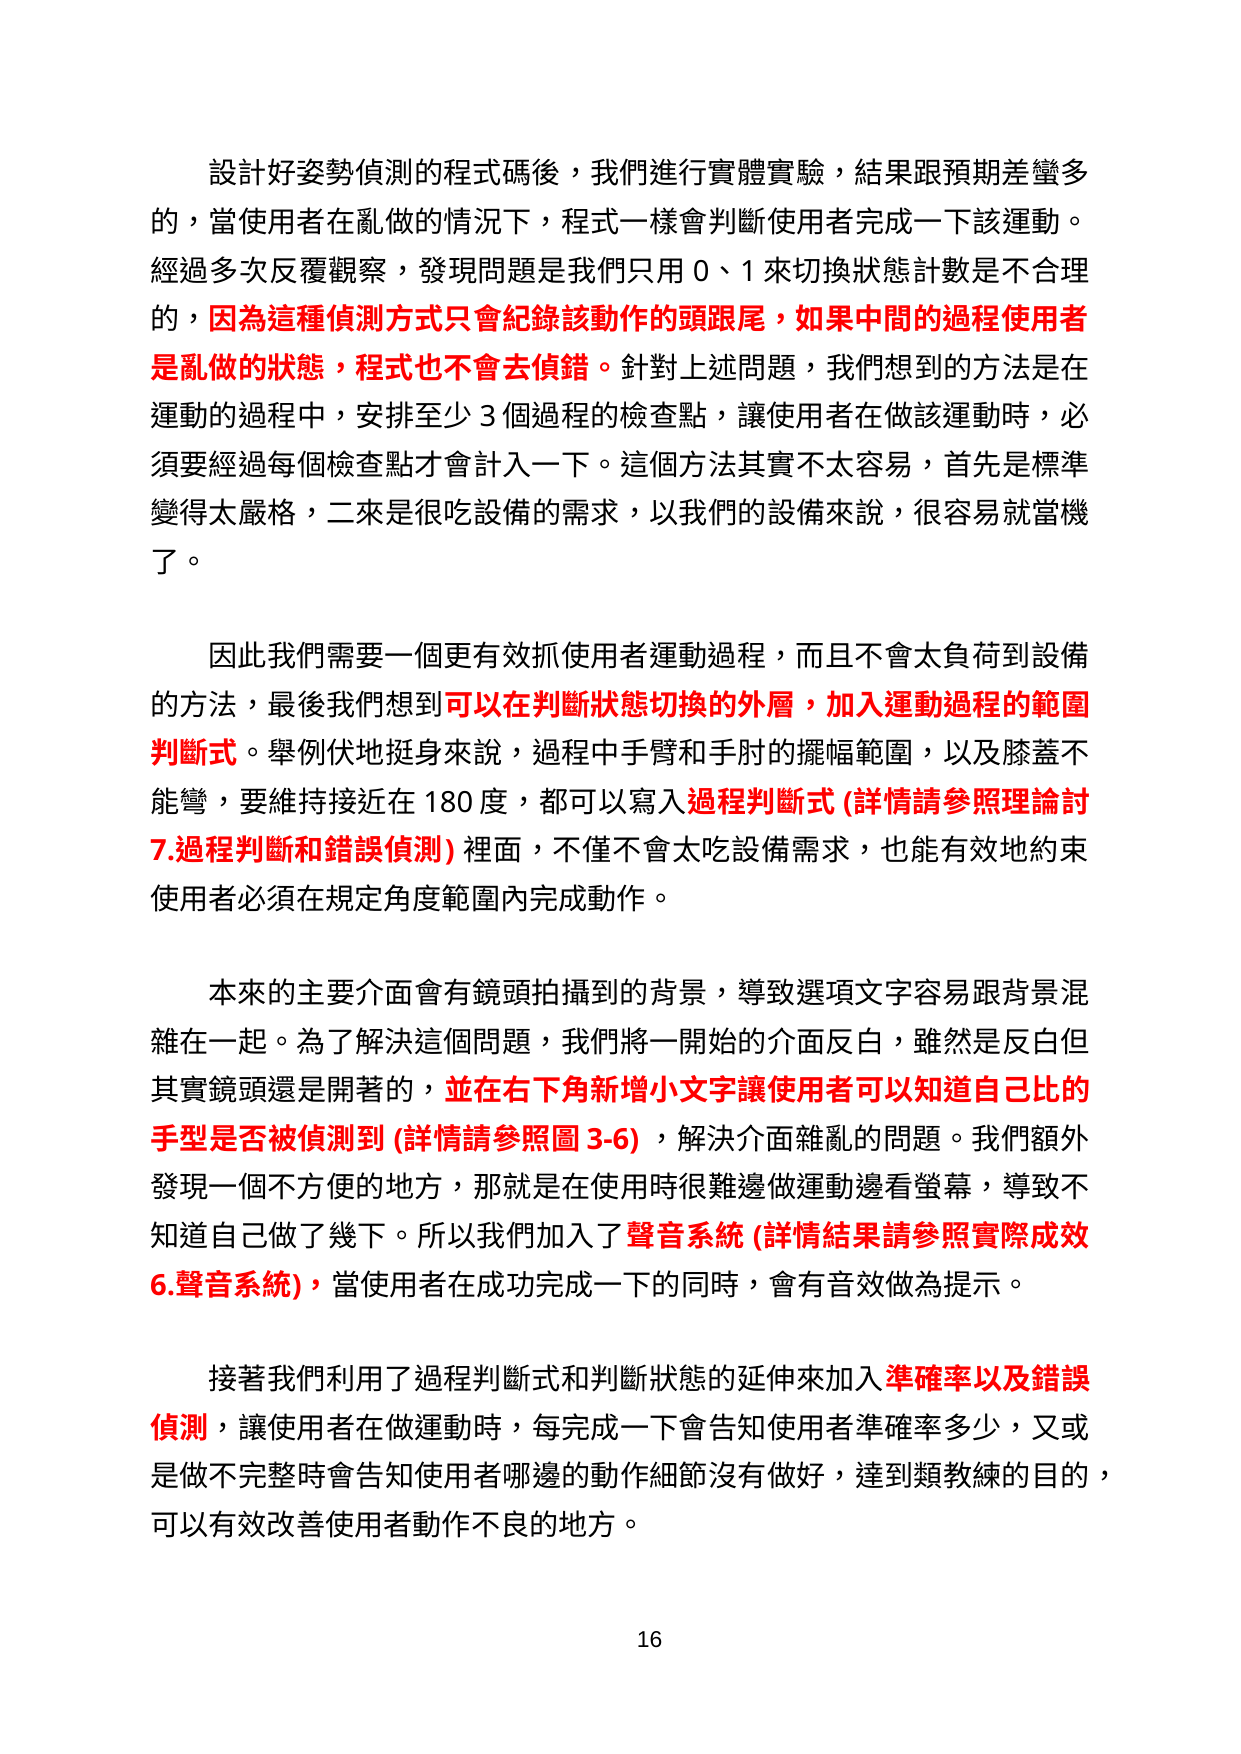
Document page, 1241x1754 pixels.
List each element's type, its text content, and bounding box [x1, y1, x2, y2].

text 本來的主要介面會有鏡頭拍攝到的背景，導致選項文字容易跟背景混雜在一起。為了解決這個問題，我們將一開始的介面反白，雖然是反白但其實鏡頭還是開著的，並在右下角新增小文字讓使用者可以知道自己比的手型是否被偵測到 (詳情請參照圖3-6) ，解決介面雜亂的問題。我們額外發現一個不方便的地方，那就是在使用時很難邊做運動邊看螢幕，導致不知道自己做了幾下。所以我們加入了聲音系統 (詳情結果請參照實際成效6.聲音系統)，當使用者在成功完成一下的同時，會有音效做為提示。 [150, 970, 1090, 1304]
text 因此我們需要一個更有效抓使用者運動過程，而且不會太負荷到設備的方法，最後我們想到可以在判斷狀態切換的外層，加入運動過程的範圍判斷式。舉例伏地挺身來說，過程中手臂和手肘的擺幅範圍，以及膝蓋不能彎，要維持接近在180度，都可以寫入過程判斷式 (詳情請參照理論討7.過程判斷和錯誤偵測) 裡面，不僅不會太吃設備需求，也能有效地約束使用者必須在規定角度範圍內完成動作。 [150, 633, 1090, 918]
text 設計好姿勢偵測的程式碼後，我們進行實體實驗，結果跟預期差蠻多的，當使用者在亂做的情況下，程式一樣會判斷使用者完成一下該運動。經過多次反覆觀察，發現問題是我們只用0、1來切換狀態計數是不合理的，因為這種偵測方式只會紀錄該動作的頭跟尾，如果中間的過程使用者是亂做的狀態，程式也不會去偵錯。針對上述問題，我們想到的方法是在運動的過程中，安排至少3個過程的檢查點，讓使用者在做該運動時，必須要經過每個檢查點才會計入一下。這個方法其實不太容易，首先是標準變得太嚴格，二來是很吃設備的需求，以我們的設備來說，很容易就當機了。 [150, 150, 1090, 581]
text 接著我們利用了過程判斷式和判斷狀態的延伸來加入準確率以及錯誤偵測，讓使用者在做運動時，每完成一下會告知使用者準確率多少，又或是做不完整時會告知使用者哪邊的動作細節沒有做好，達到類教練的目的，可以有效改善使用者動作不良的地方。 [150, 1356, 1090, 1543]
